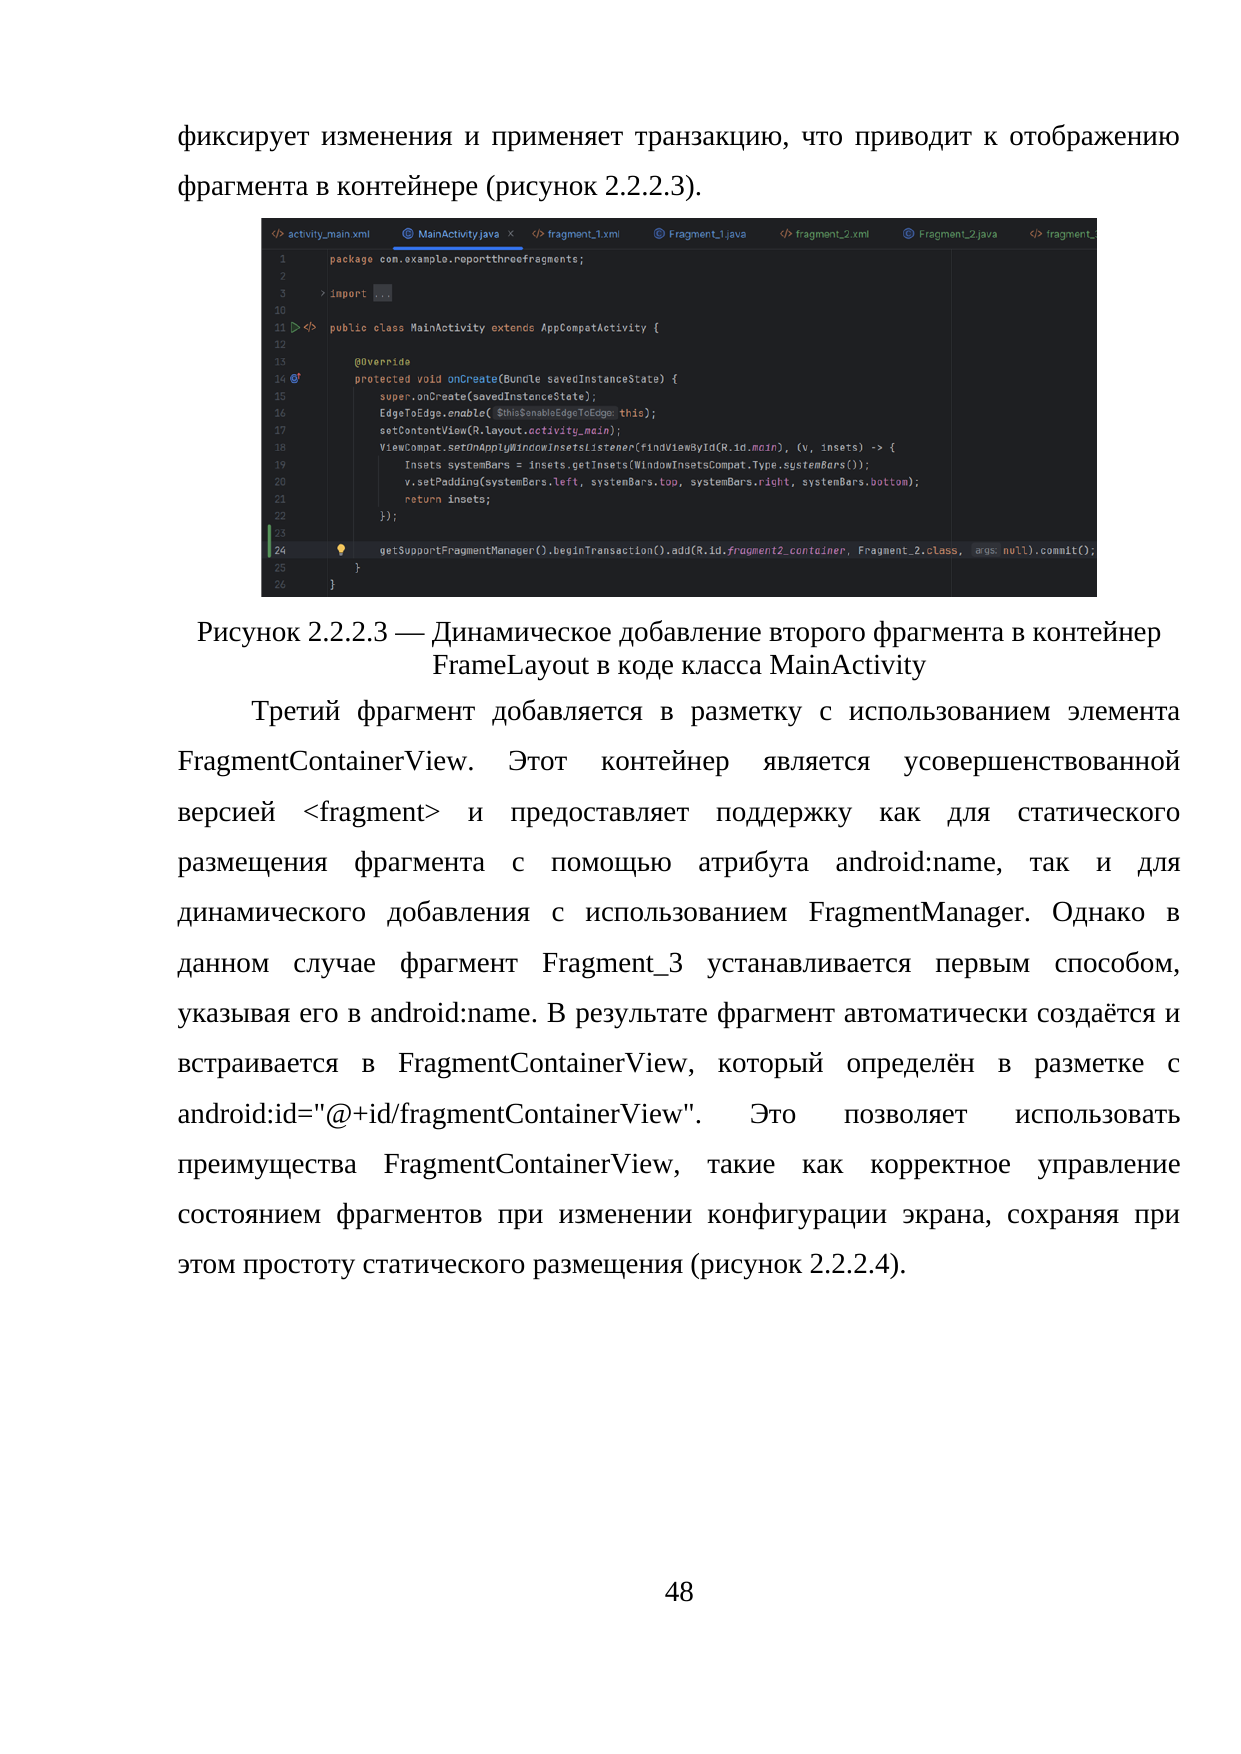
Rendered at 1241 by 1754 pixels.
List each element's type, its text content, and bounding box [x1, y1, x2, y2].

picture [261, 218, 1097, 597]
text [177, 118, 1181, 202]
text Рисунок 2.2.2.3 — Динамическое добавление второго фрагмента в контейнер FrameLayout в коде класса MainActivity [177, 614, 1181, 681]
text Третий фрагмент добавляется в разметку с использованием элемента FragmentContainerView. Этот контейнер является усовершенствованной версией <fragment> и предоставляет поддержку как для статического размещения фрагмента с помощью атрибута android:name, так и для динамического добавления с использованием FragmentManager. Однако в данном случае фрагмент Fragment_3 устанавливается первым способом, указывая его в android:name. В результате фрагмент автоматически создаётся и встраивается в FragmentContainerView, который определён в разметке с android:id="@+id/fragmentContainerView". Это позволяет использовать преимущества FragmentContainerView, такие как корректное управление состоянием фрагментов при изменении конфигурации экрана, сохраняя при этом простоту статического размещения (рисунок 2.2.2.4). [177, 693, 1181, 1280]
